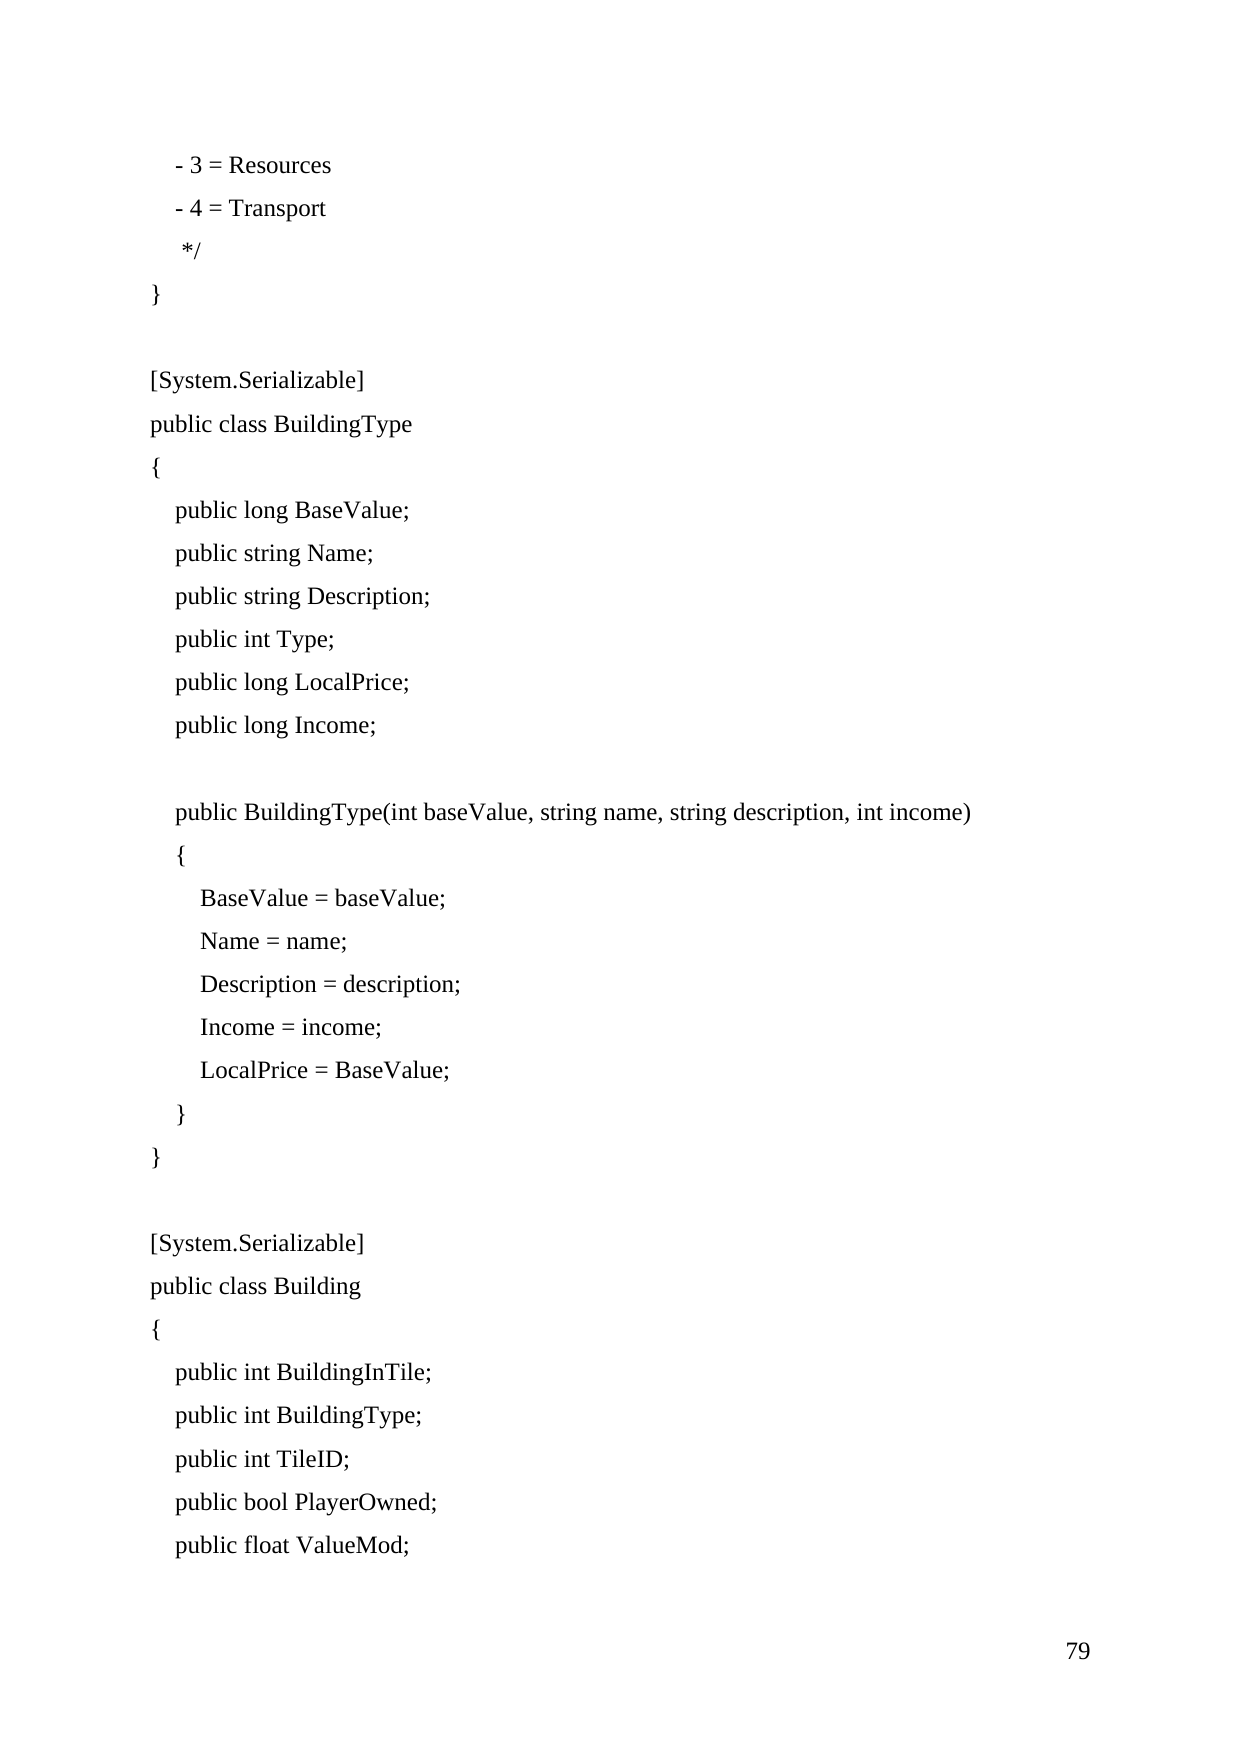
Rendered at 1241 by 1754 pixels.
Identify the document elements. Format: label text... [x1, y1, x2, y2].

text public class BuildingType [150, 409, 1090, 437]
text } [150, 1099, 1090, 1127]
text [System.Serializable] [150, 1228, 1090, 1257]
text Income = income; [150, 1012, 1090, 1041]
text public float ValueMod; [150, 1530, 1090, 1559]
text { [150, 1314, 1090, 1343]
text public string Name; [150, 538, 1090, 567]
text public long Income; [150, 711, 1090, 739]
text [System.Serializable] [150, 366, 1090, 394]
text public int BuildingType; [150, 1401, 1090, 1429]
text */ [150, 236, 1090, 265]
text public class Building [150, 1271, 1090, 1300]
text Description = description; [150, 969, 1090, 998]
text { [150, 452, 1090, 481]
text public int TileID; [150, 1444, 1090, 1472]
text } [150, 279, 1090, 308]
text { [150, 840, 1090, 869]
text public BuildingType(int baseValue, string name, string description, int income) [150, 797, 1090, 826]
text public long LocalPrice; [150, 667, 1090, 696]
text public string Description; [150, 581, 1090, 610]
text } [150, 1142, 1090, 1171]
text public long BaseValue; [150, 495, 1090, 524]
text BaseValue = baseValue; [150, 883, 1090, 912]
text - 3 = Resources [150, 150, 1090, 179]
text - 4 = Transport [150, 193, 1090, 222]
text public int BuildingInTile; [150, 1357, 1090, 1386]
text public int Type; [150, 624, 1090, 653]
text LocalPrice = BaseValue; [150, 1056, 1090, 1084]
text public bool PlayerOwned; [150, 1487, 1090, 1516]
text Name = name; [150, 926, 1090, 955]
